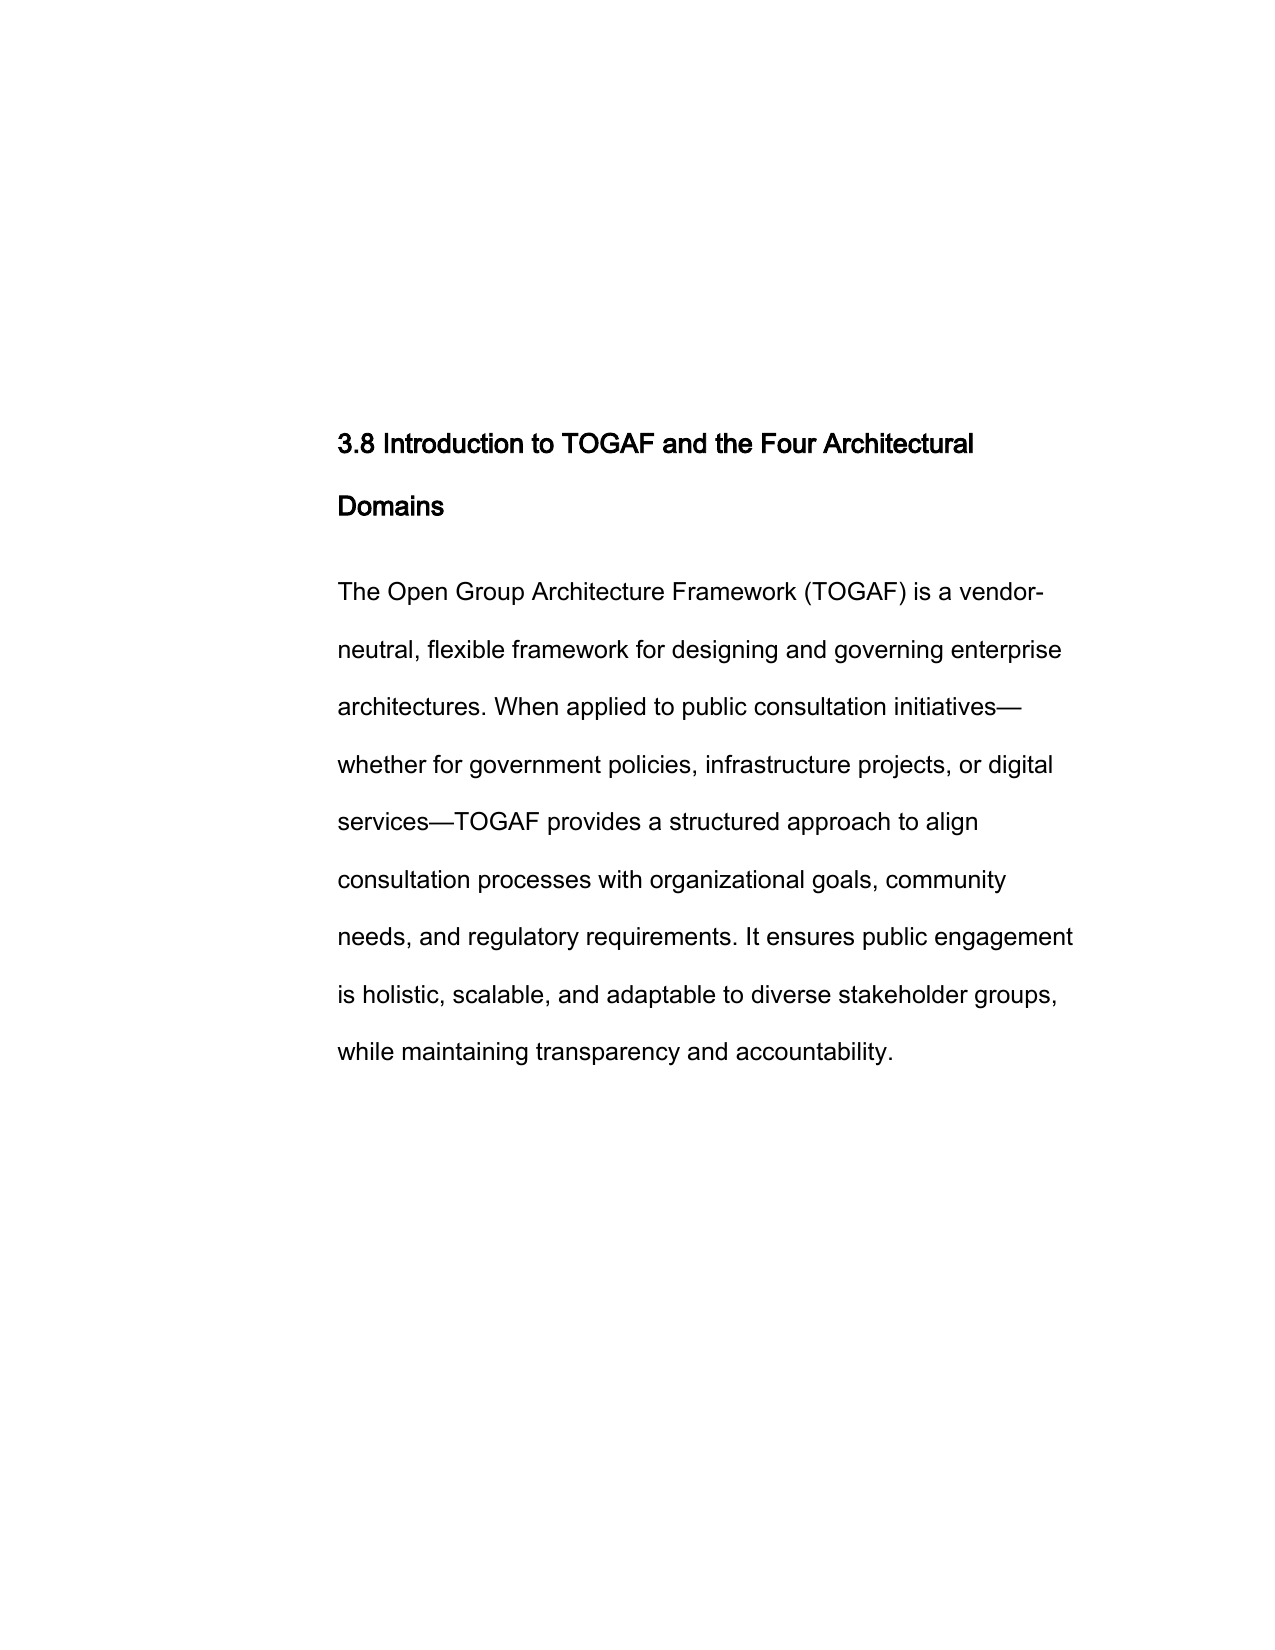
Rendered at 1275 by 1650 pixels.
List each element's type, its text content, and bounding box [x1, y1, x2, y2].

text 3.8 Introduction to TOGAF and the Four Architectural Domains [337, 427, 1080, 521]
text The Open Group Architecture Framework (TOGAF) is a vendor-neutral, flexible framework for designing and governing enterprise architectures. When applied to public consultation initiatives—whether for government policies, infrastructure projects, or digital services—TOGAF provides a structured approach to align consultation processes with organizational goals, community needs, and regulatory requirements. It ensures public engagement is holistic, scalable, and adaptable to diverse stakeholder groups, while maintaining transparency and accountability. [337, 577, 1080, 1066]
